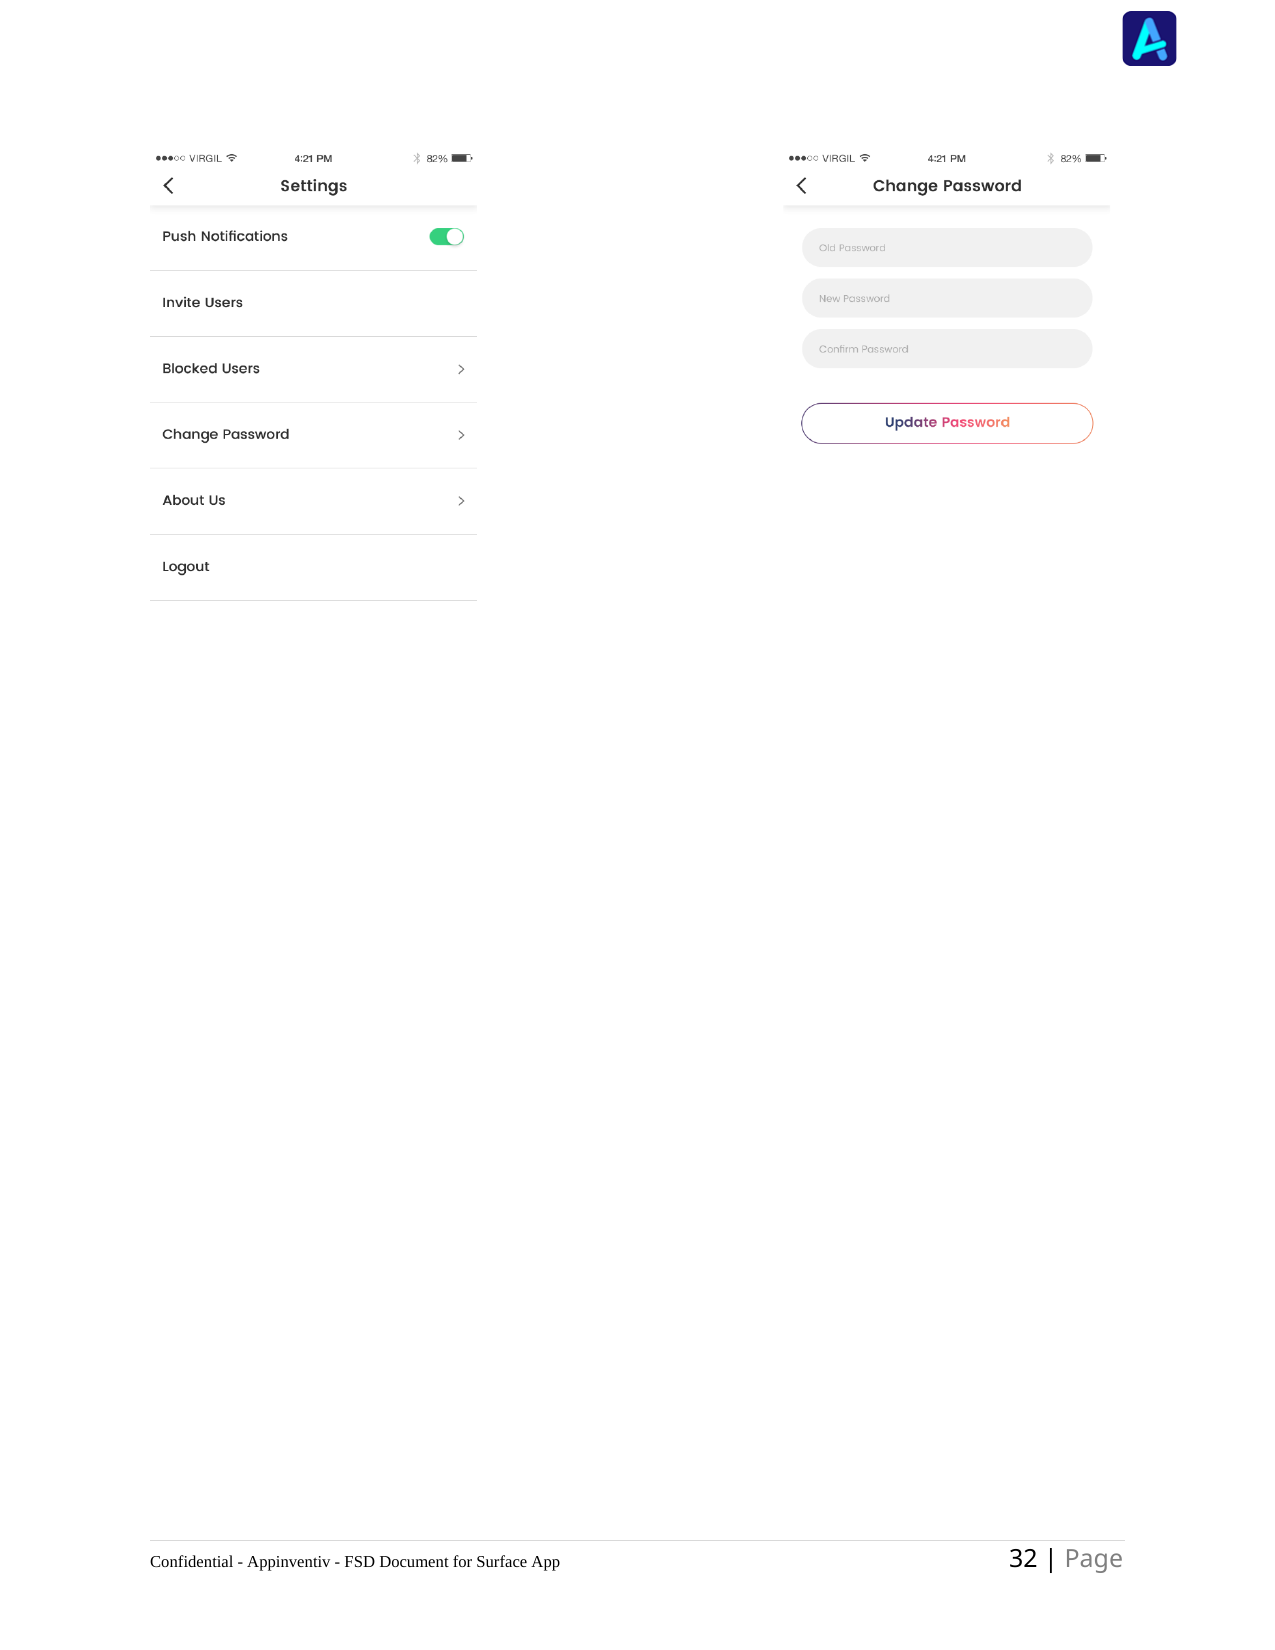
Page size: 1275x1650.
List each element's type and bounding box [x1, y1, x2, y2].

picture [783, 150, 1111, 731]
picture [150, 150, 477, 731]
picture [1122, 11, 1177, 66]
